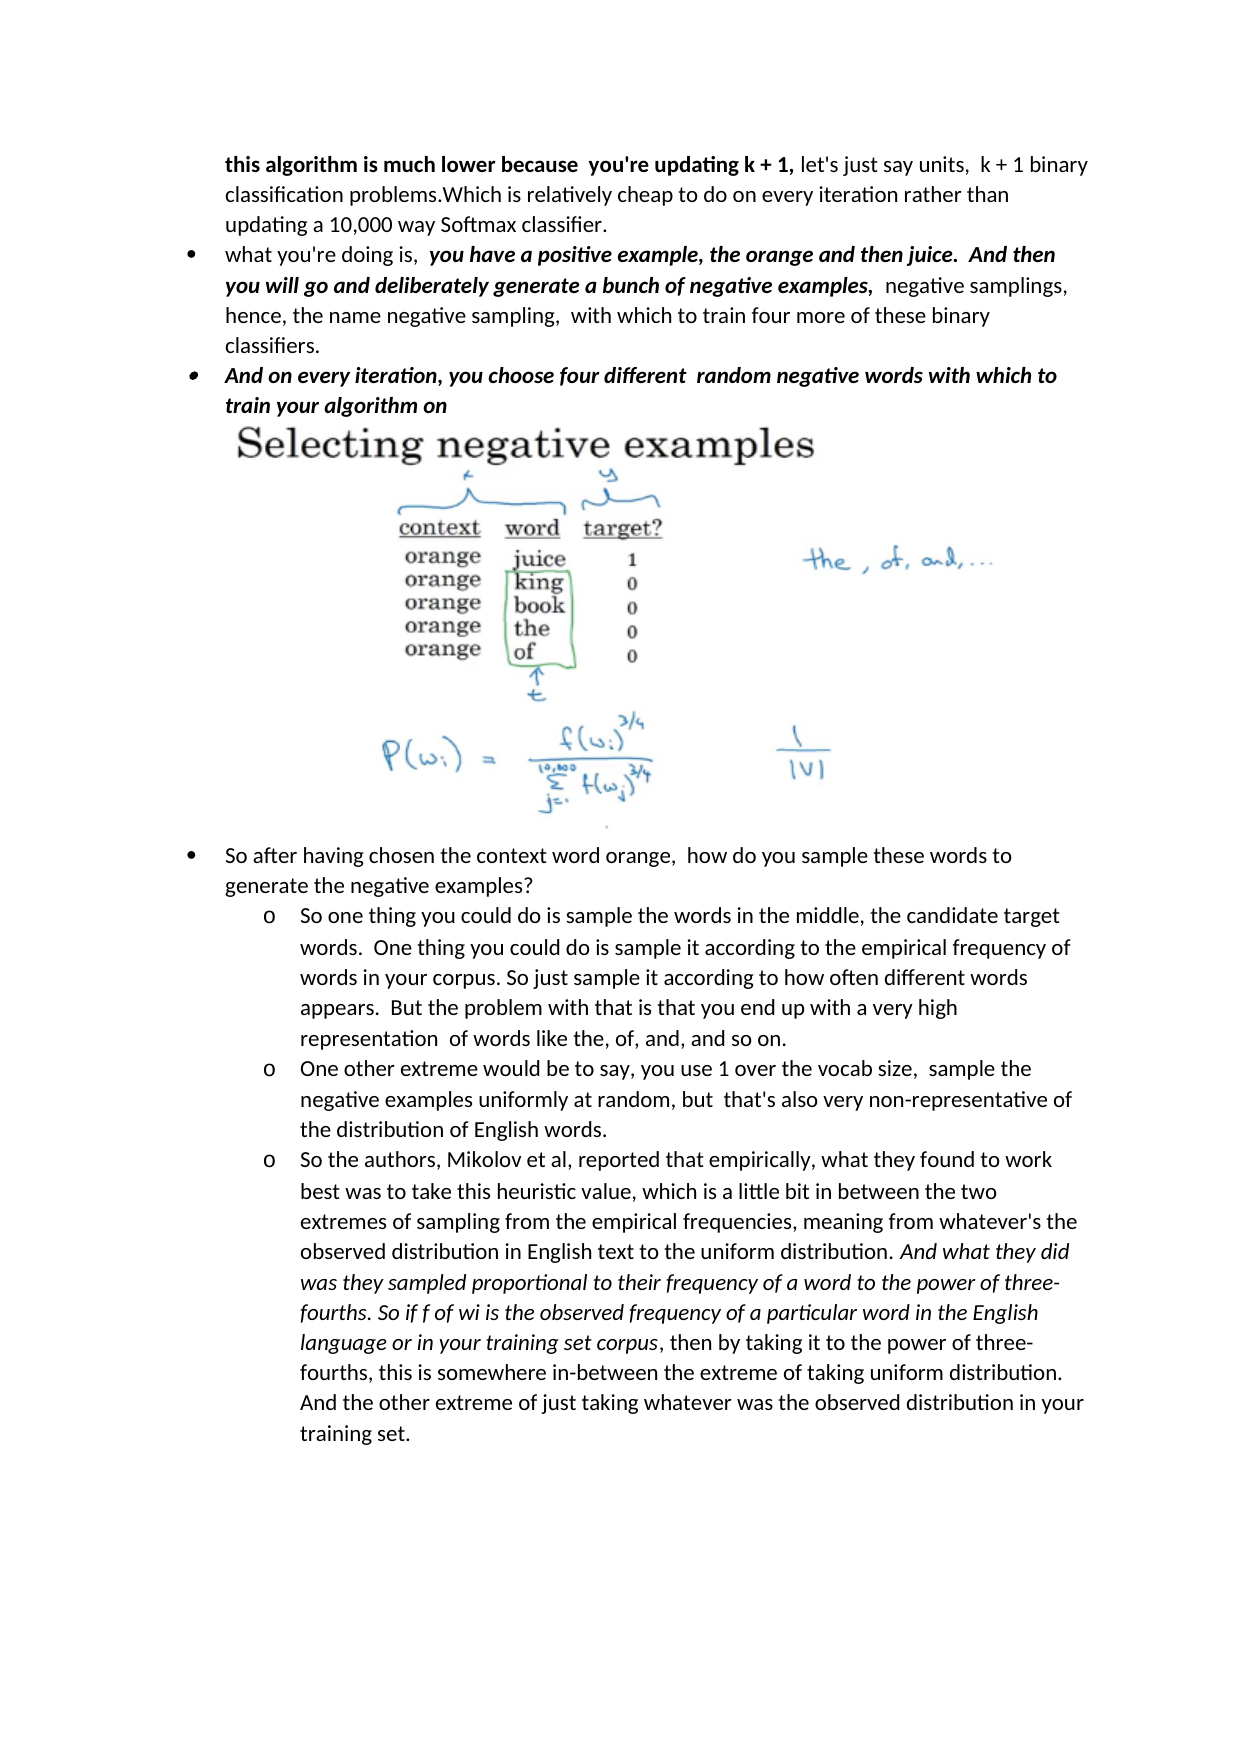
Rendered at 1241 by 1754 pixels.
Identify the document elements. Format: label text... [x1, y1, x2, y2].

picture [225, 421, 1011, 839]
list what you're doing is, you have a positive example, the orange and then juice. And then you will go and deliberately generate a bunch of negative examples, negative samplings, hence, the name negative sampling, with which to train four more of these binary classifiers. [187, 241, 1090, 359]
list So the authors, Mikolov et al, reported that empirically, what they found to work best was to take this heuristic value, which is a little bit in between the two extremes of sampling from the empirical frequencies, meaning from whatever's the observed distribution in English text to the uniform distribution. And what they did was they sampled proportional to their frequency of a word to the power of three-fourths. So if f of wi is the observed frequency of a particular word in the English language or in your training set corpus, then by taking it to the power of three-fourths, this is somewhere in-between the extreme of taking uniform distribution. And the other extreme of just taking whatever was the observed distribution in your training set. [262, 1146, 1090, 1447]
list And on every iteration, you choose four different random negative words with which to train your algorithm on [187, 361, 1090, 420]
list So one thing you could do is sample the words in the middle, the candidate target words. One thing you could do is sample it according to the empirical frequency of words in your corpus. So just sample it according to how often different words appears. But the problem with that is that you end up with a very high representation of words like the, of, and, and so on. [262, 902, 1090, 1052]
list One other extreme would be to say, you use 1 over the vocab size, sample the negative examples uniformly at random, but that's also very non-representative of the distribution of English words. [262, 1054, 1090, 1143]
list So after having chosen the context word orange, how do you sample these words to generate the negative examples? [187, 841, 1090, 899]
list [187, 150, 1090, 238]
